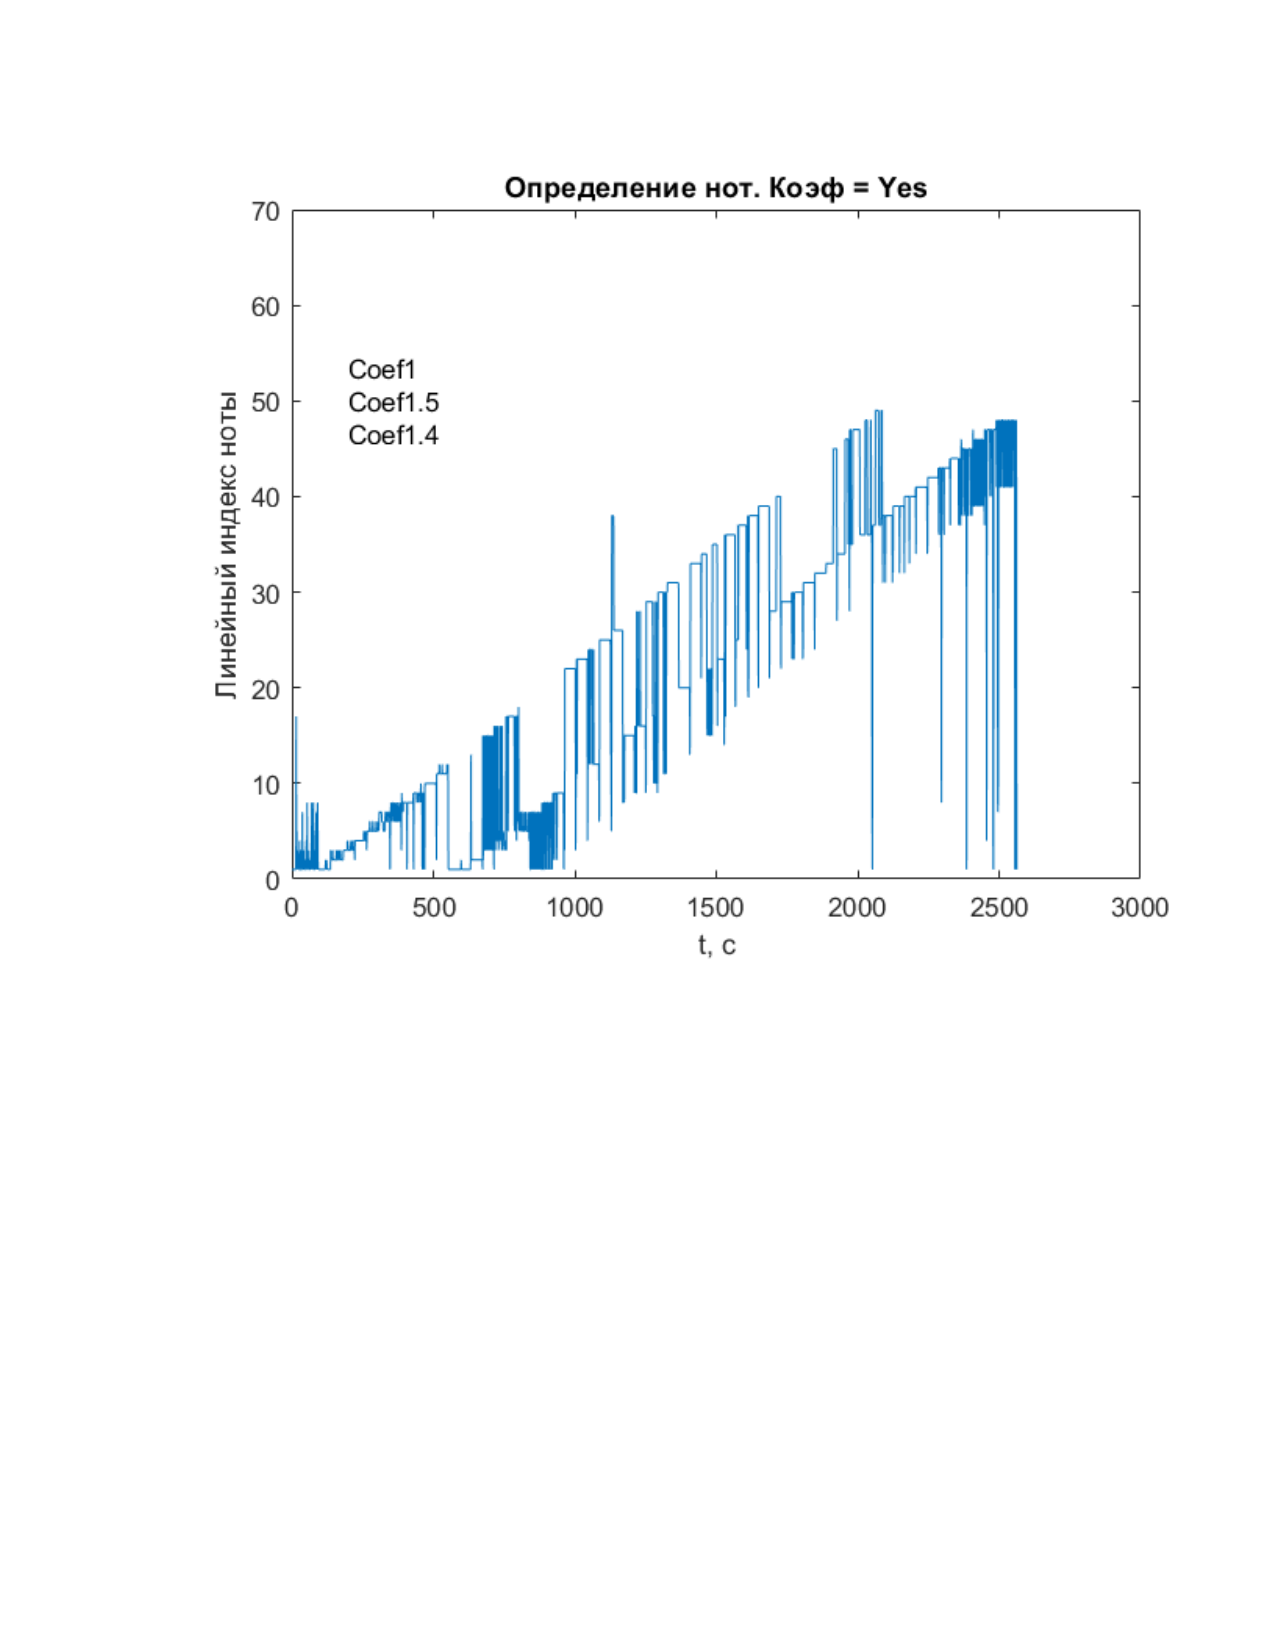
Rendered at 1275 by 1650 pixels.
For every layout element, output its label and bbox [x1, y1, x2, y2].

picture [150, 150, 1244, 970]
